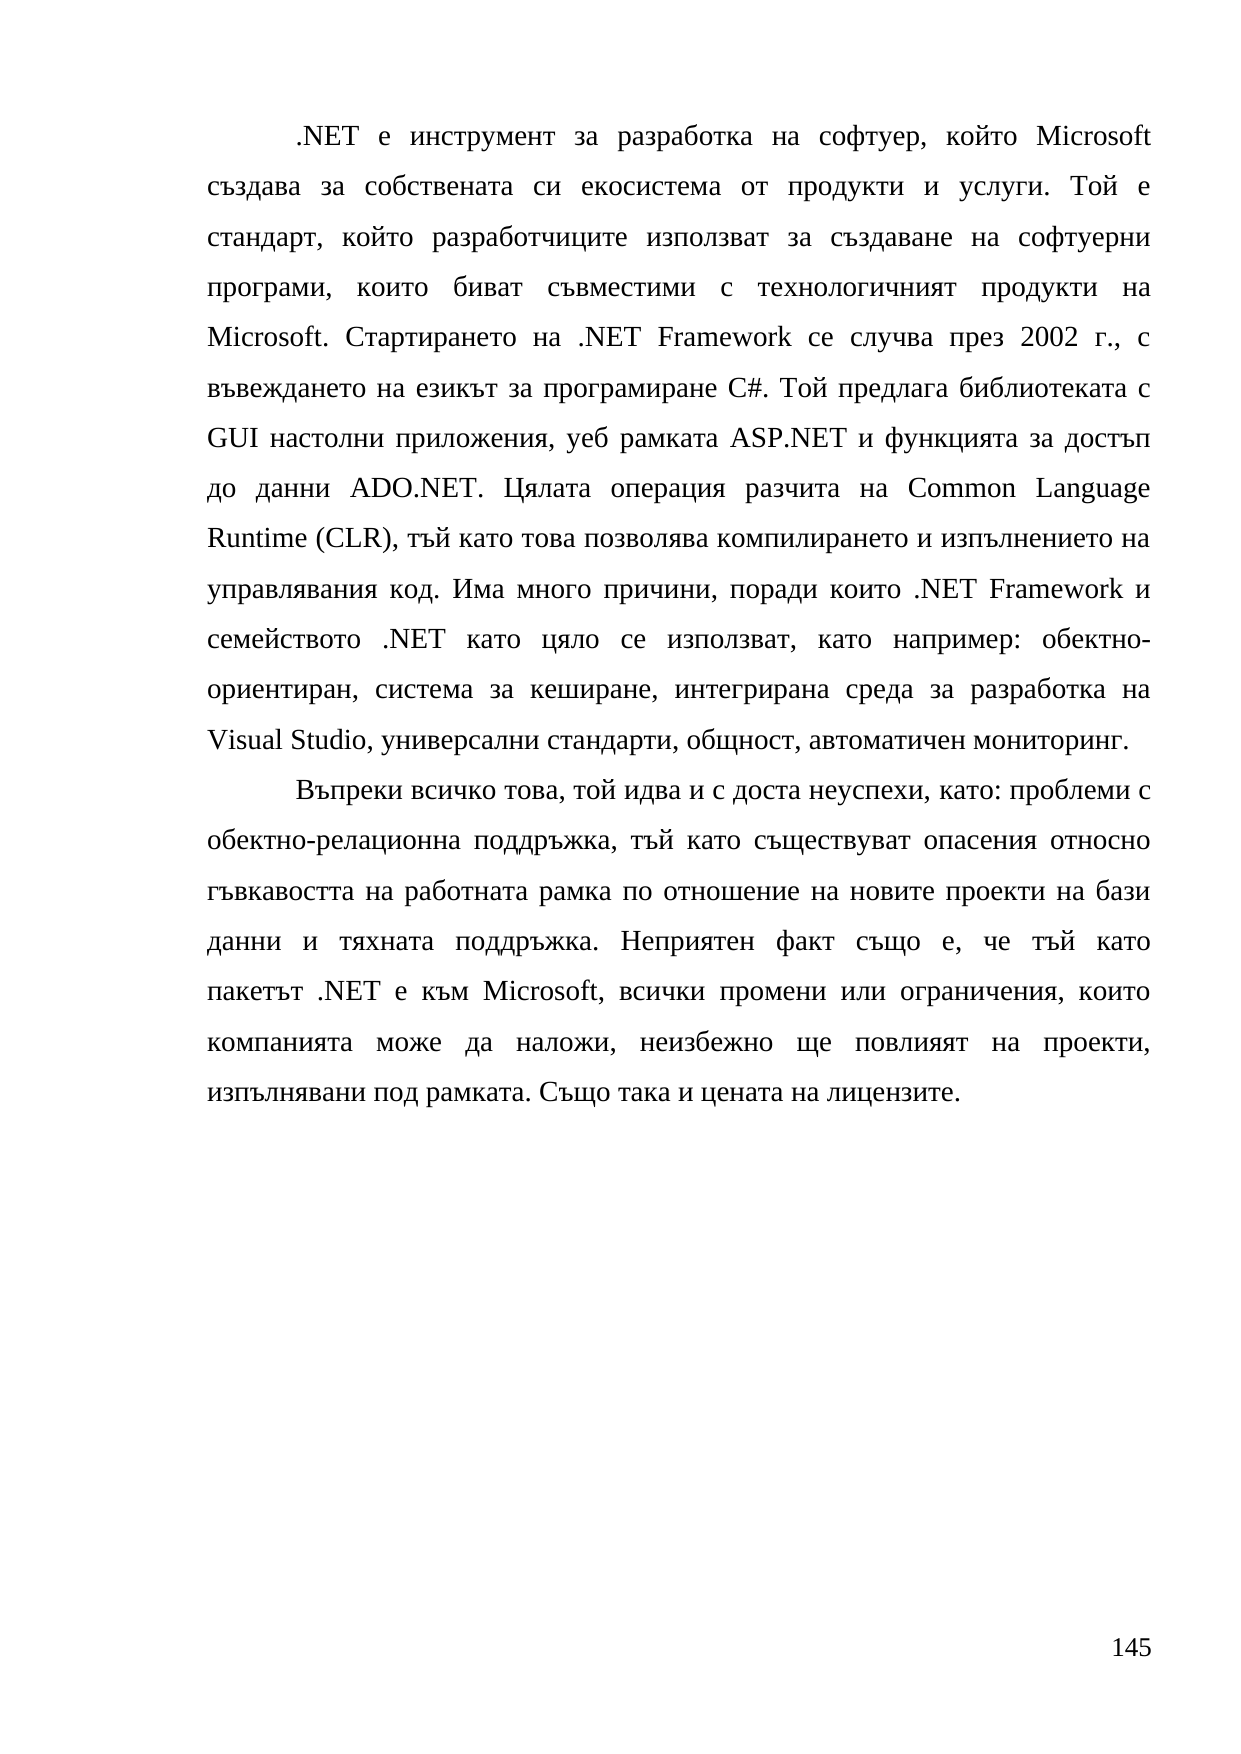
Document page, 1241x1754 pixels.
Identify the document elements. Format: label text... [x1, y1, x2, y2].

text .NET e инструмент за разработка на софтуер, който Microsoft създава за собствената си екосистема от продукти и услуги. Той е стандарт, който разработчиците използват за създаване на софтуерни програми, които биват съвместими с технологичният продукти на Microsoft. Стартирането на .NET Framework се случва през 2002 г., с въвеждането на езикът за програмиране C#. Той предлага библиотеката с GUI настолни приложения, уеб рамката ASP.NET и функцията за достъп до данни ADO.NET. Цялата операция разчита на Common Language Runtime (CLR), тъй като това позволява компилирането и изпълнението на управлявания код. Има много причини, поради които .NET Framework и семейството .NET като цяло се използват, като например: обектно-ориентиран, система за кеширане, интегрирана среда за разработка на Visual Studio, универсални стандарти, общност, автоматичен мониторинг. [207, 118, 1152, 755]
text Въпреки всичко това, той идва и с доста неуспехи, като: проблеми с обектно-релационна поддръжка, тъй като съществуват опасения относно гъвкавостта на работната рамка по отношение на новите проекти на бази данни и тяхната поддръжка. Неприятен факт също е, че тъй като пакетът .NET е към Microsoft, всички промени или ограничения, които компанията може да наложи, неизбежно ще повлияят на проекти, изпълнявани под рамката. Също така и цената на лицензите. [207, 772, 1152, 1108]
